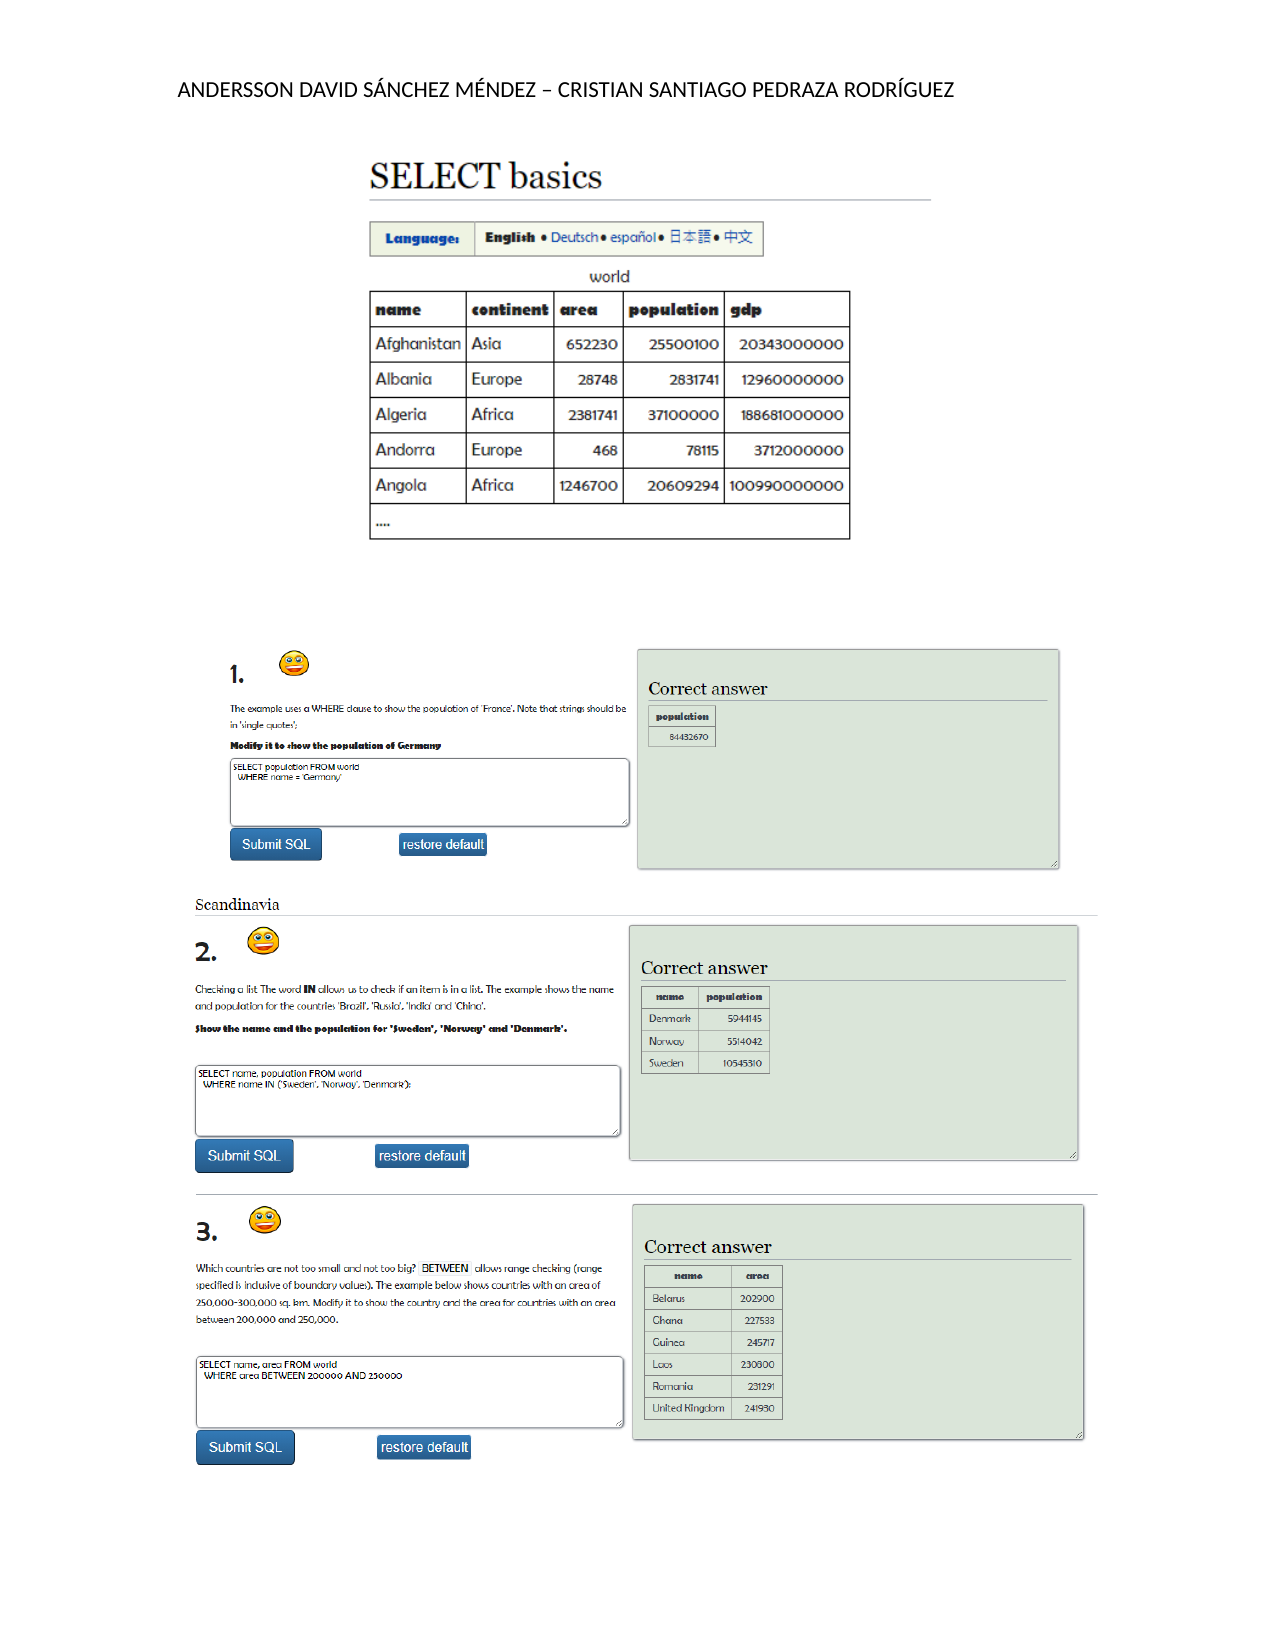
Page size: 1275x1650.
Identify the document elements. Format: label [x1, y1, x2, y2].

picture [177, 890, 1098, 1176]
picture [344, 147, 932, 575]
picture [177, 1194, 1098, 1492]
picture [213, 640, 1062, 872]
